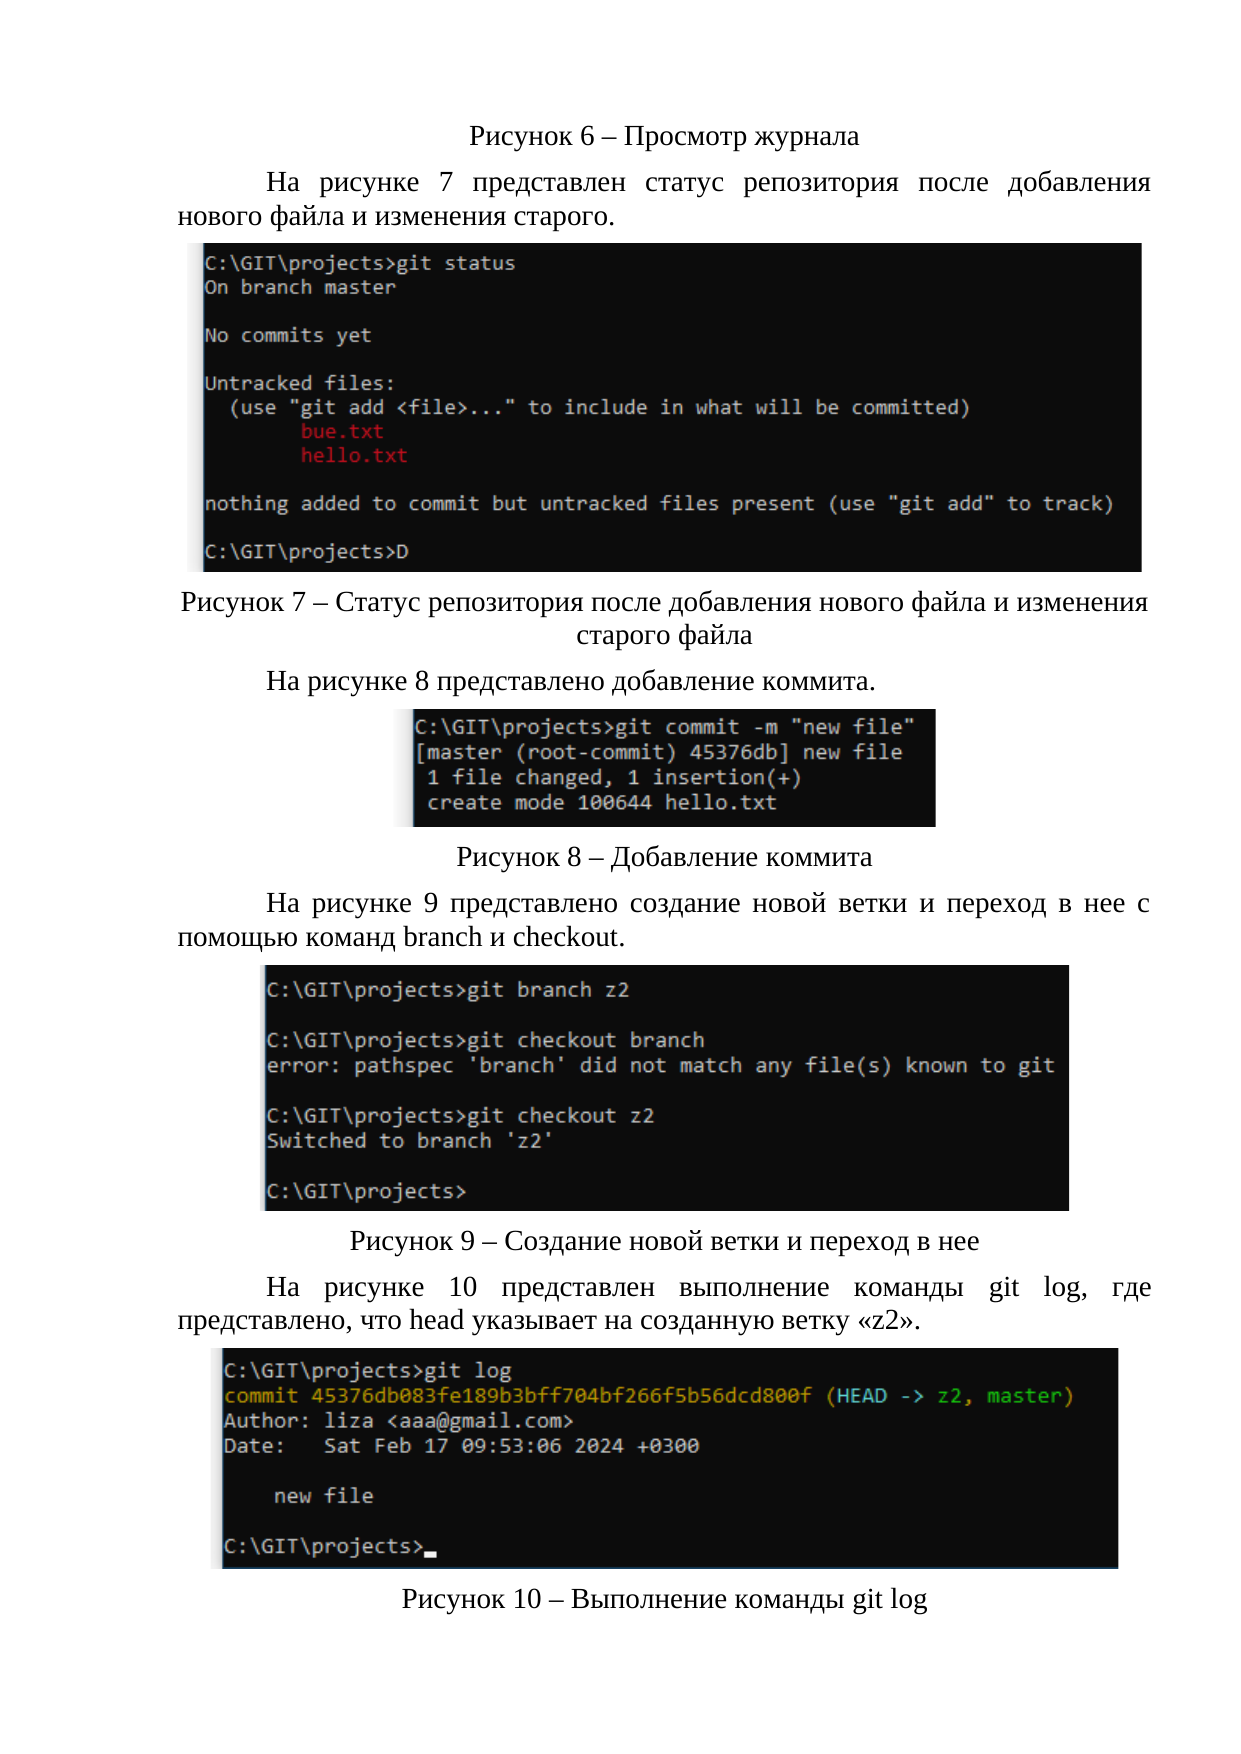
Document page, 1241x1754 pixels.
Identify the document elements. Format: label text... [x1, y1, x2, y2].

text Рисунок 6 – Просмотр журнала [177, 118, 1152, 152]
text На рисунке 8 представлено добавление коммита. [177, 663, 1152, 697]
text На рисунке 10 представлен выполнение команды git log, где представлено, что head указывает на созданную ветку «z2». [177, 1269, 1152, 1336]
text Рисунок 7 – Статус репозитория после добавления нового файла и изменения старого файла [177, 584, 1152, 651]
text Рисунок 10 – Выполнение команды git log [177, 1581, 1152, 1615]
text Рисунок 8 – Добавление коммита [177, 839, 1152, 873]
text На рисунке 7 представлен статус репозитория после добавления нового файла и изменения старого. [177, 164, 1152, 231]
picture [393, 709, 936, 827]
text На рисунке 9 представлено создание новой ветки и переход в нее с помощью команд branch и checkout. [177, 885, 1152, 952]
picture [210, 1348, 1119, 1569]
picture [187, 243, 1142, 572]
picture [259, 965, 1070, 1211]
text Рисунок 9 – Создание новой ветки и переход в нее [177, 1223, 1152, 1256]
